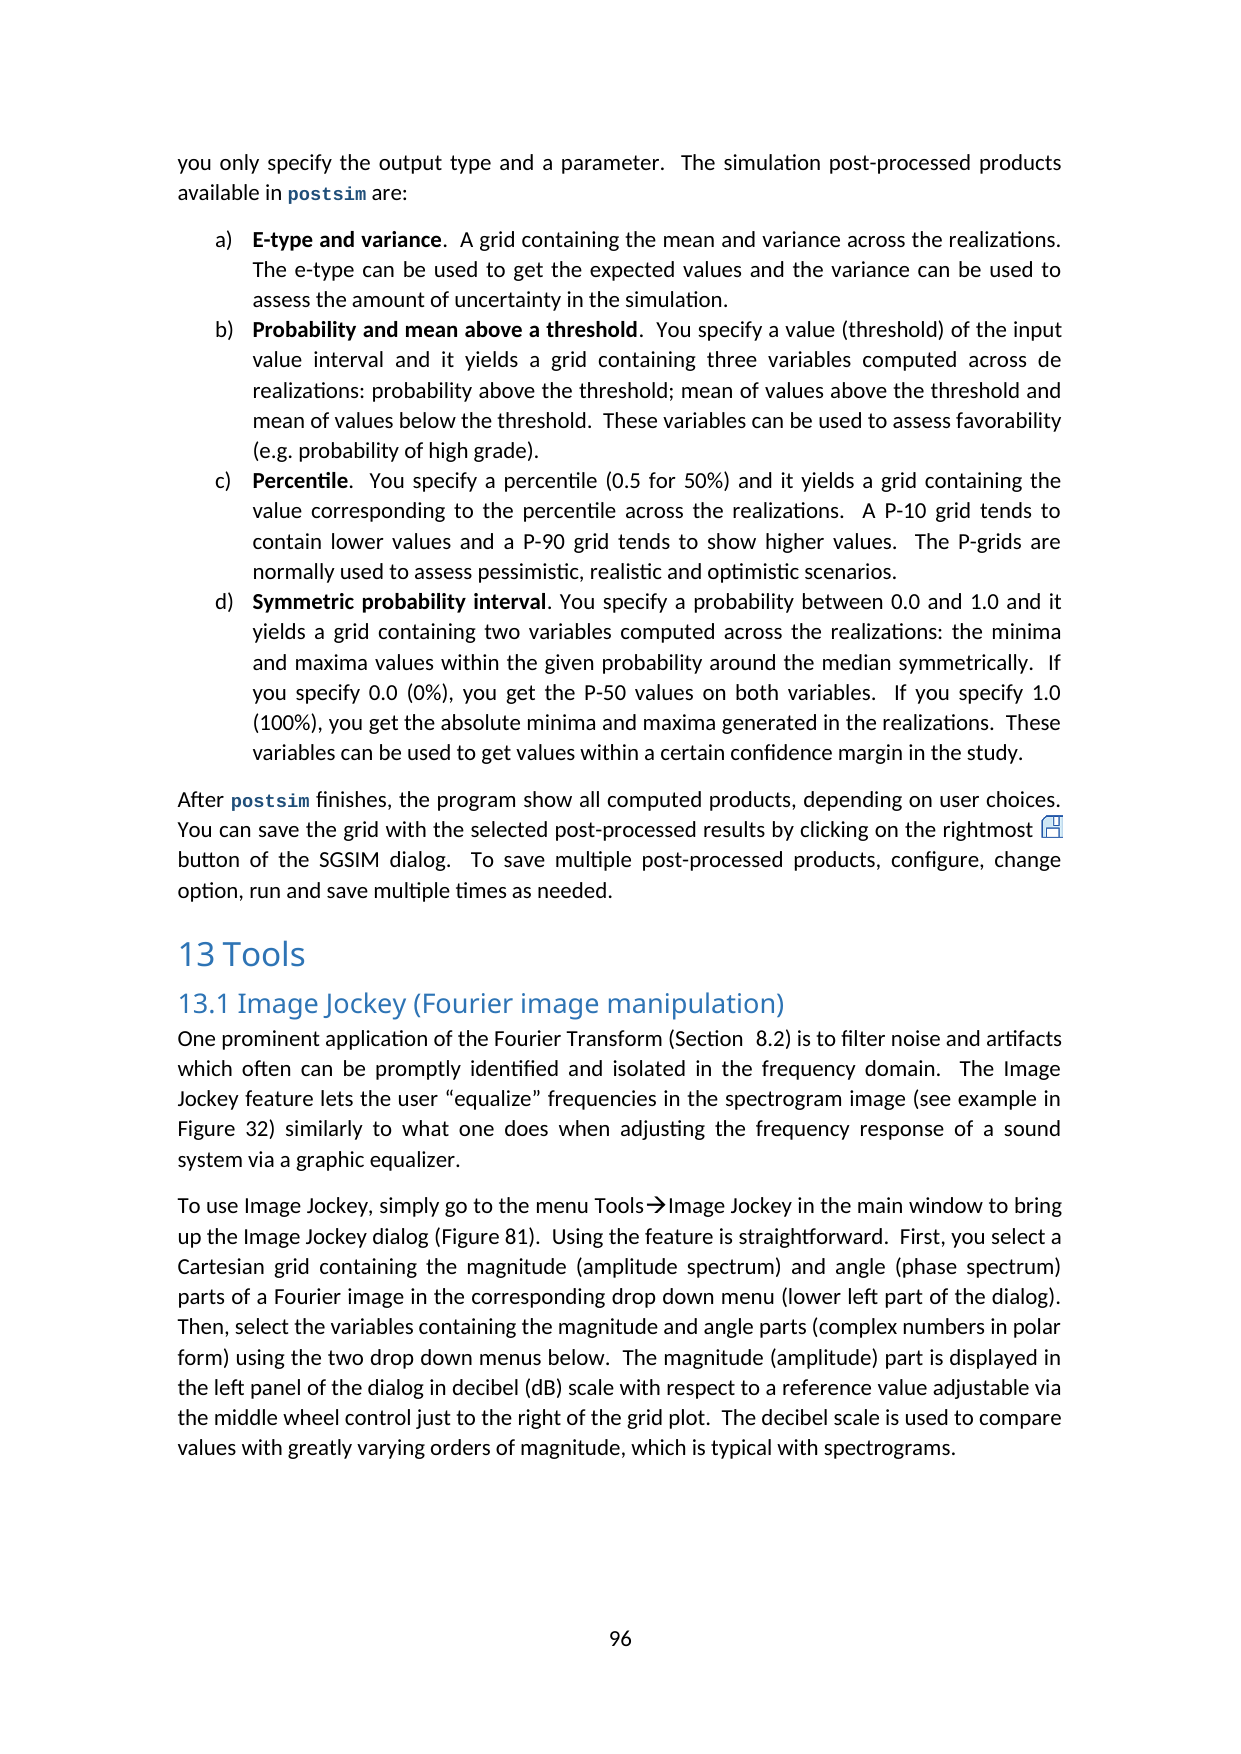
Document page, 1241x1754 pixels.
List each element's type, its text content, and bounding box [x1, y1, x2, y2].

list Symmetric probability interval. You specify a probability between 0.0 and 1.0 and it yields a grid containing two variables computed across the realizations: the minima and maxima values within the given probability around the median symmetrically. If you specify 0.0 (0%), you get the P-50 values on both variables. If you specify 1.0 (100%), you get the absolute minima and maxima generated in the realizations. These variables can be used to get values within a certain confidence margin in the study. [215, 587, 1063, 766]
text One prominent application of the Fourier Transform (Section 8.2) is to filter noise and artifacts which often can be promptly identified and isolated in the frequency domain. The Image Jockey feature lets the user “equalize” frequencies in the spectrogram image (see example in Figure 32) similarly to what one does when adjusting the frequency response of a sound system via a graphic equalizer. [177, 1024, 1063, 1173]
list Probability and mean above a threshold. You specify a value (threshold) of the input value interval and it yields a grid containing three variables computed across de realizations: probability above the threshold; mean of values above the threshold and mean of values below the threshold. These variables can be used to assess favorability (e.g. probability of high grade). [215, 315, 1063, 464]
subtitle Image Jockey (Fourier image manipulation) [177, 984, 1063, 1021]
list E-type and variance. A grid containing the mean and variance across the realizations. The e-type can be used to get the expected values and the variance can be used to assess the amount of uncertainty in the simulation. [215, 225, 1063, 313]
picture [1041, 815, 1063, 838]
text After postsim finishes, the program show all computed products, depending on user choices. You can save the grid with the selected post-processed results by clicking on the rightmost button of the SGSIM dialog. To save multiple post-processed products, configure, change option, run and save multiple times as needed. [177, 785, 1063, 904]
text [177, 148, 1063, 206]
subtitle Tools [177, 931, 1063, 976]
text To use Image Jockey, simply go to the menu ToolsImage Jockey in the main window to bring up the Image Jockey dialog (Figure 77). Using the feature is straightforward. First, you select a Cartesian grid containing the magnitude (amplitude spectrum) and angle (phase spectrum) parts of a Fourier image in the corresponding drop down menu (lower left part of the dialog). Then, select the variables containing the magnitude and angle parts (complex numbers in polar form) using the two drop down menus below. The magnitude (amplitude) part is displayed in the left panel of the dialog in decibel (dB) scale with respect to a reference value adjustable via the middle wheel control just to the right of the grid plot. The decibel scale is used to compare values with greatly varying orders of magnitude, which is typical with spectrograms. [177, 1192, 1063, 1461]
list Percentile. You specify a percentile (0.5 for 50%) and it yields a grid containing the value corresponding to the percentile across the realizations. A P-10 grid tends to contain lower values and a P-90 grid tends to show higher values. The P-grids are normally used to assess pessimistic, realistic and optimistic scenarios. [215, 466, 1063, 585]
